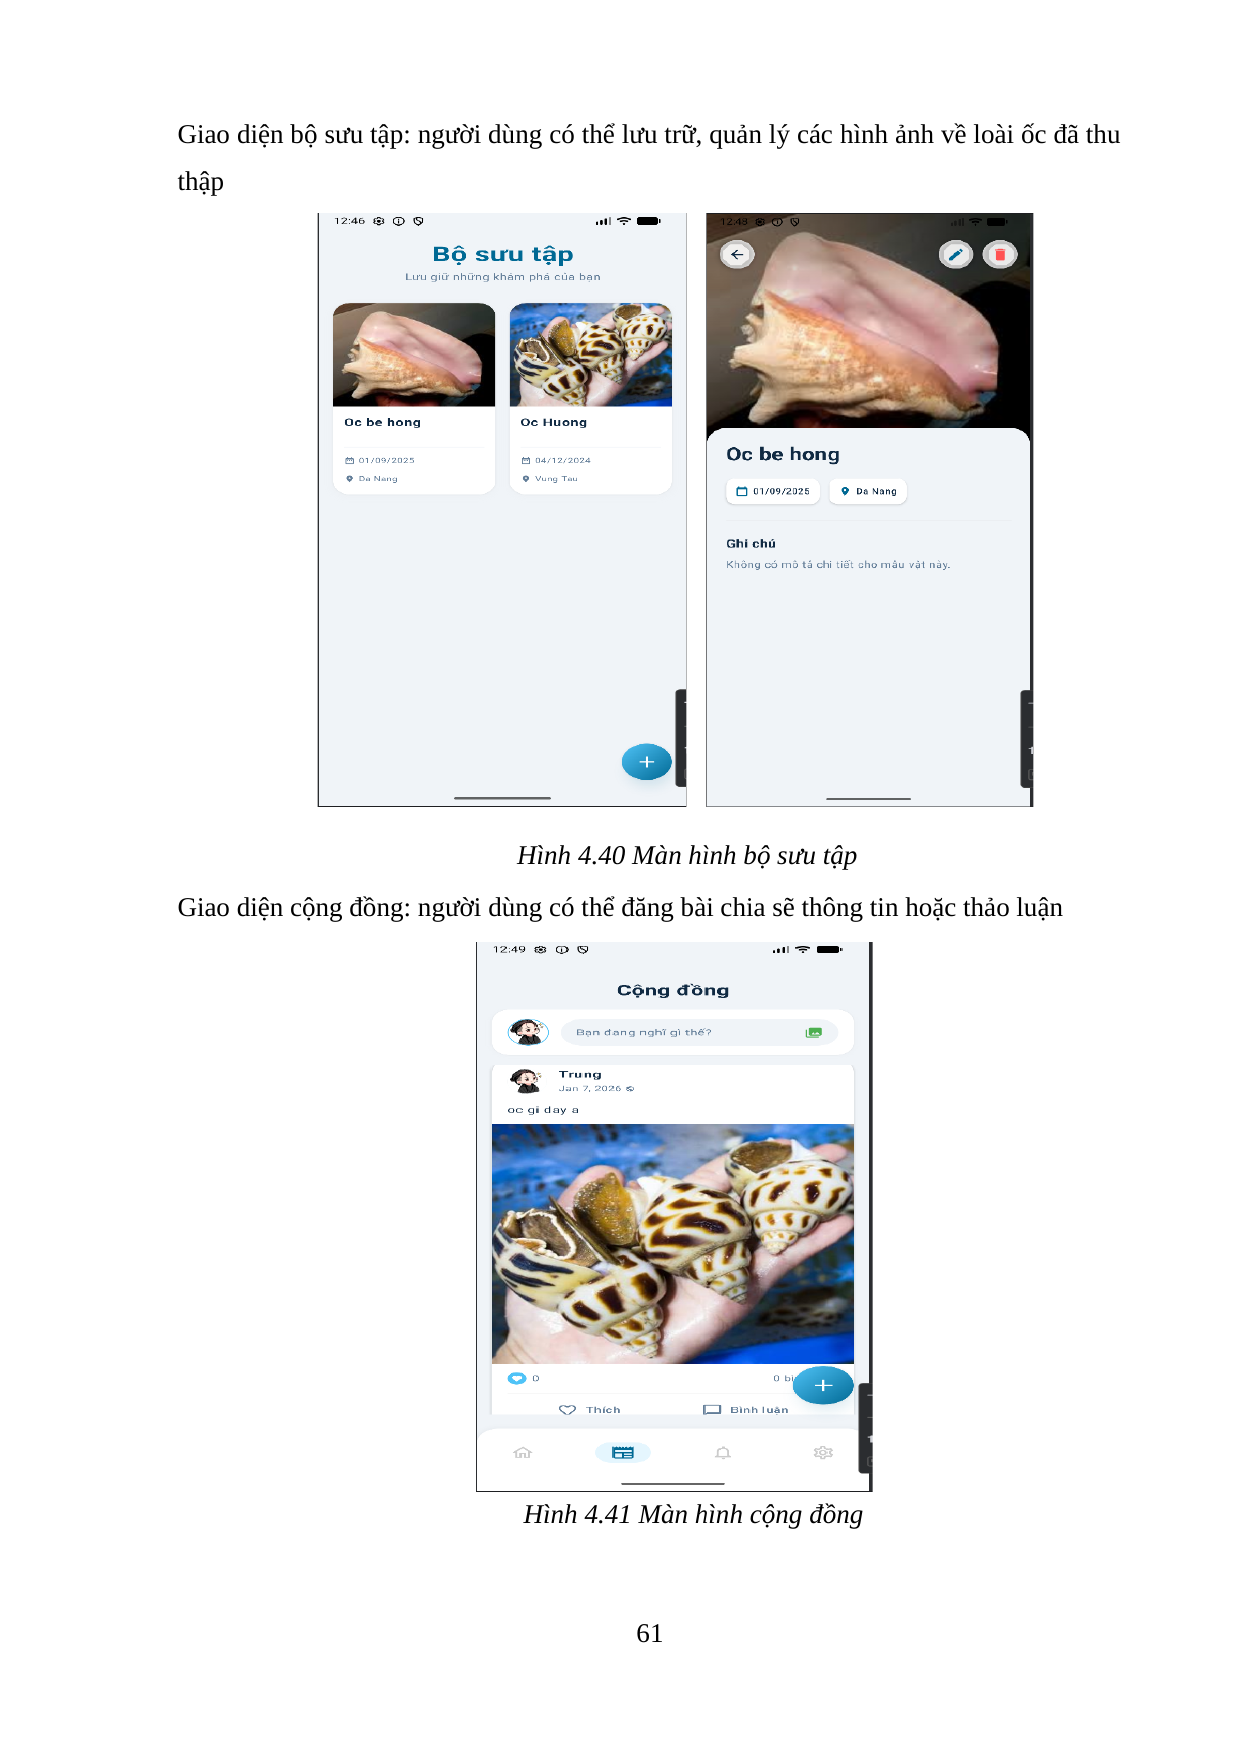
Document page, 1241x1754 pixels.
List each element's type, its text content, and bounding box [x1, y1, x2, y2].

picture [706, 213, 1034, 807]
picture [317, 213, 687, 807]
text Giao diện cộng đồng: người dùng có thể đăng bài chia sẽ thông tin hoặc thảo luận [177, 891, 1122, 922]
text Giao diện bộ sưu tập: người dùng có thể lưu trữ, quản lý các hình ảnh về loài ốc đã thu thập [177, 118, 1122, 196]
picture [476, 942, 873, 1492]
